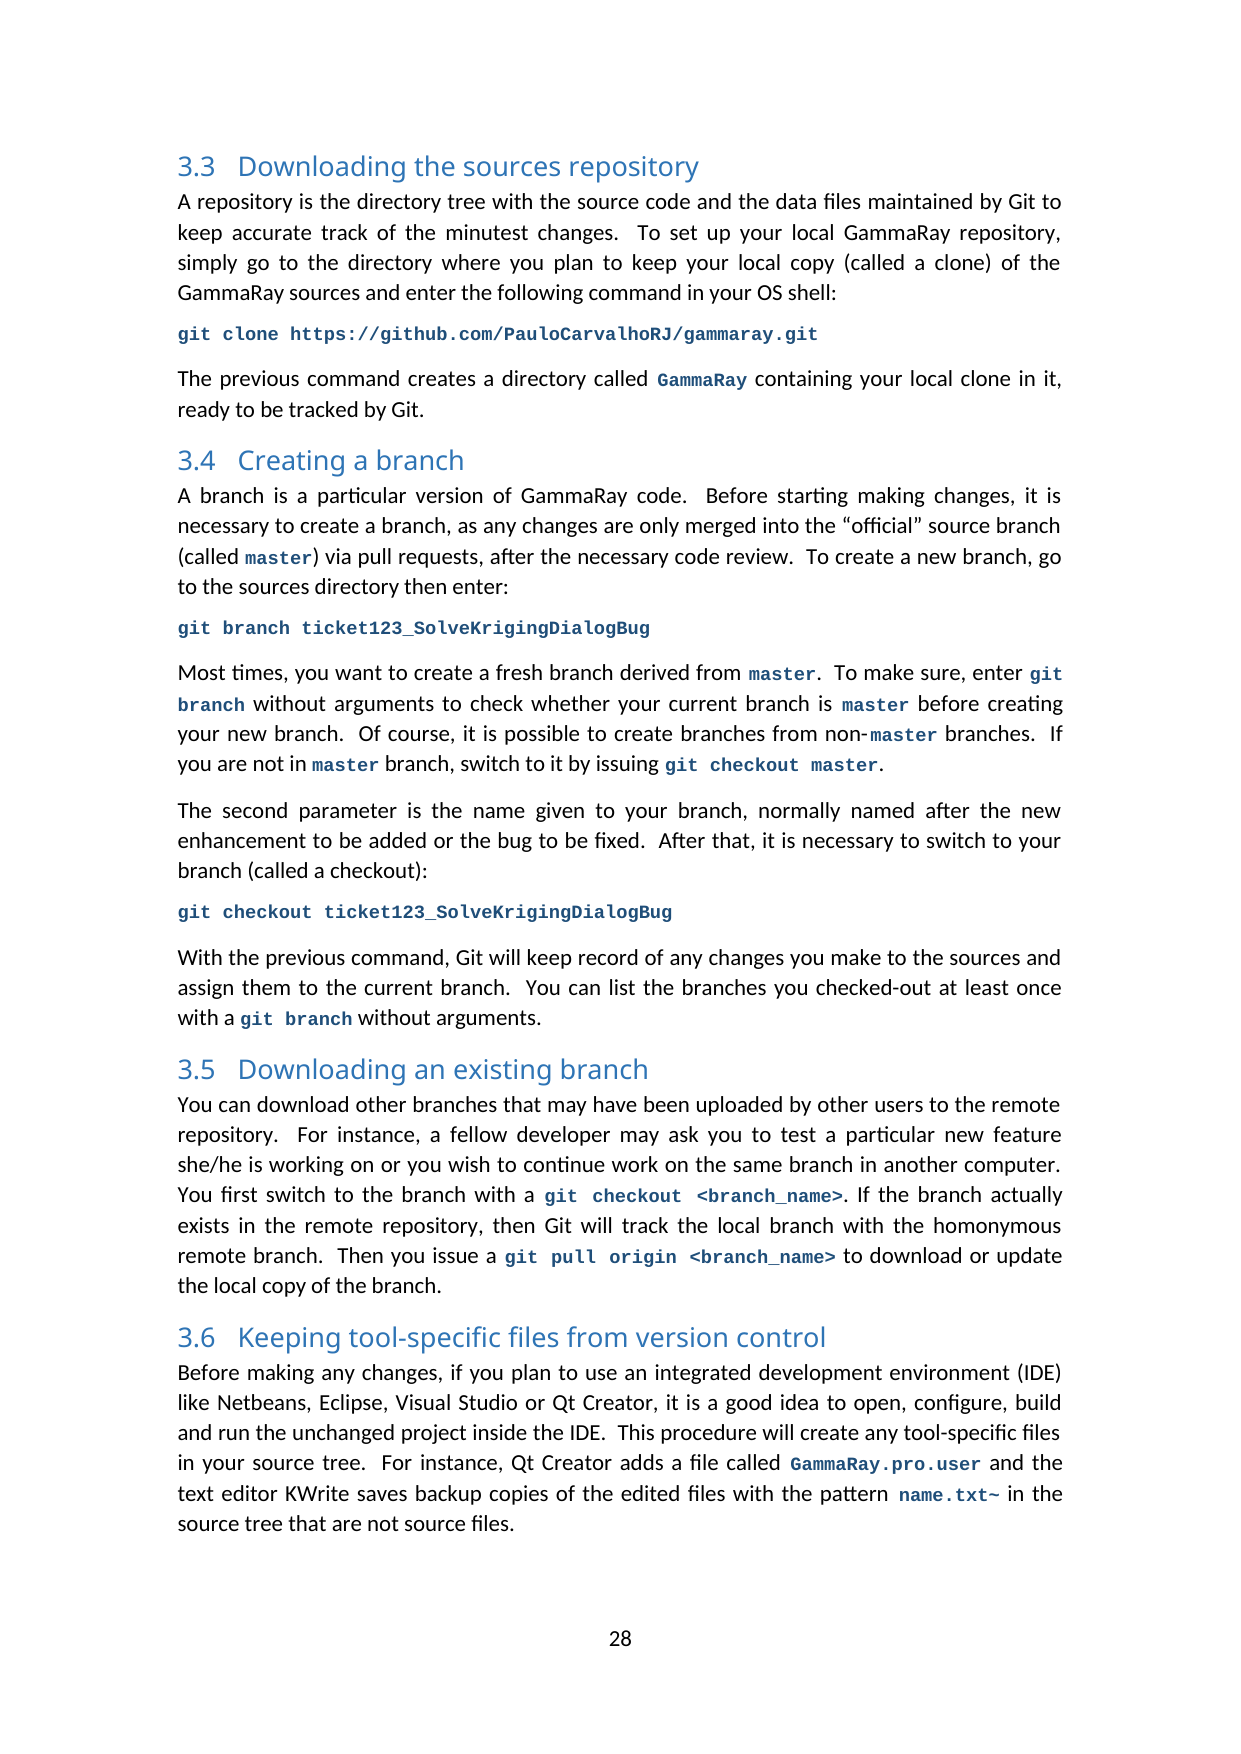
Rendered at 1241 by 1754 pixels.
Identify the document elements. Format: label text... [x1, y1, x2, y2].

text You can download other branches that may have been uploaded by other users to the remote repository. For instance, a fellow developer may ask you to test a particular new feature she/he is working on or you wish to continue work on the same branch in another computer. You first switch to the branch with a git checkout <branch_name>. If the branch actually exists in the remote repository, then Git will track the local branch with the homonymous remote branch. Then you issue a git pull origin <branch_name> to download or update the local copy of the branch. [177, 1090, 1063, 1299]
text The second parameter is the name given to your branch, normally named after the new enhancement to be added or the bug to be fixed. After that, it is necessary to switch to your branch (called a checkout): [177, 796, 1063, 884]
text Most times, you want to create a fresh branch derived from master. To make sure, enter git branch without arguments to check whether your current branch is master before creating your new branch. Of course, it is possible to create branches from non-master branches. If you are not in master branch, switch to it by issuing git checkout master. [177, 658, 1063, 777]
text git clone https://github.com/PauloCarvalhoRJ/gammaray.git [177, 325, 1063, 346]
text A branch is a particular version of GammaRay code. Before starting making changes, it is necessary to create a branch, as any changes are only merged into the “official” source branch (called master) via pull requests, after the necessary code review. To create a new branch, go to the sources directory then enter: [177, 481, 1063, 600]
subtitle Creating a branch [177, 442, 1063, 478]
text A repository is the directory tree with the source code and the data files maintained by Git to keep accurate track of the minutest changes. To set up your local GammaRay repository, simply go to the directory where you plan to keep your local copy (called a clone) of the GammaRay sources and enter the following command in your OS shell: [177, 187, 1063, 306]
text git branch ticket123_SolveKrigingDialogBug [177, 619, 1063, 640]
text Before making any changes, if you plan to use an integrated development environment (IDE) like Netbeans, Eclipse, Visual Studio or Qt Creator, it is a good idea to open, configure, build and run the unchanged project inside the IDE. This procedure will create any tool-specific files in your source tree. For instance, Qt Creator adds a file called GammaRay.pro.user and the text editor KWrite saves backup copies of the edited files with the pattern name.txt~ in the source tree that are not source files. [177, 1358, 1063, 1537]
subtitle Downloading an existing branch [177, 1050, 1063, 1087]
subtitle Downloading the sources repository [177, 148, 1063, 184]
text git checkout ticket123_SolveKrigingDialogBug [177, 903, 1063, 924]
text The previous command creates a directory called GammaRay containing your local clone in it, ready to be tracked by Git. [177, 364, 1063, 423]
text With the previous command, Git will keep record of any changes you make to the sources and assign them to the current branch. You can list the branches you checked-out at least once with a git branch without arguments. [177, 943, 1063, 1031]
subtitle Keeping tool-specific files from version control [177, 1318, 1063, 1355]
